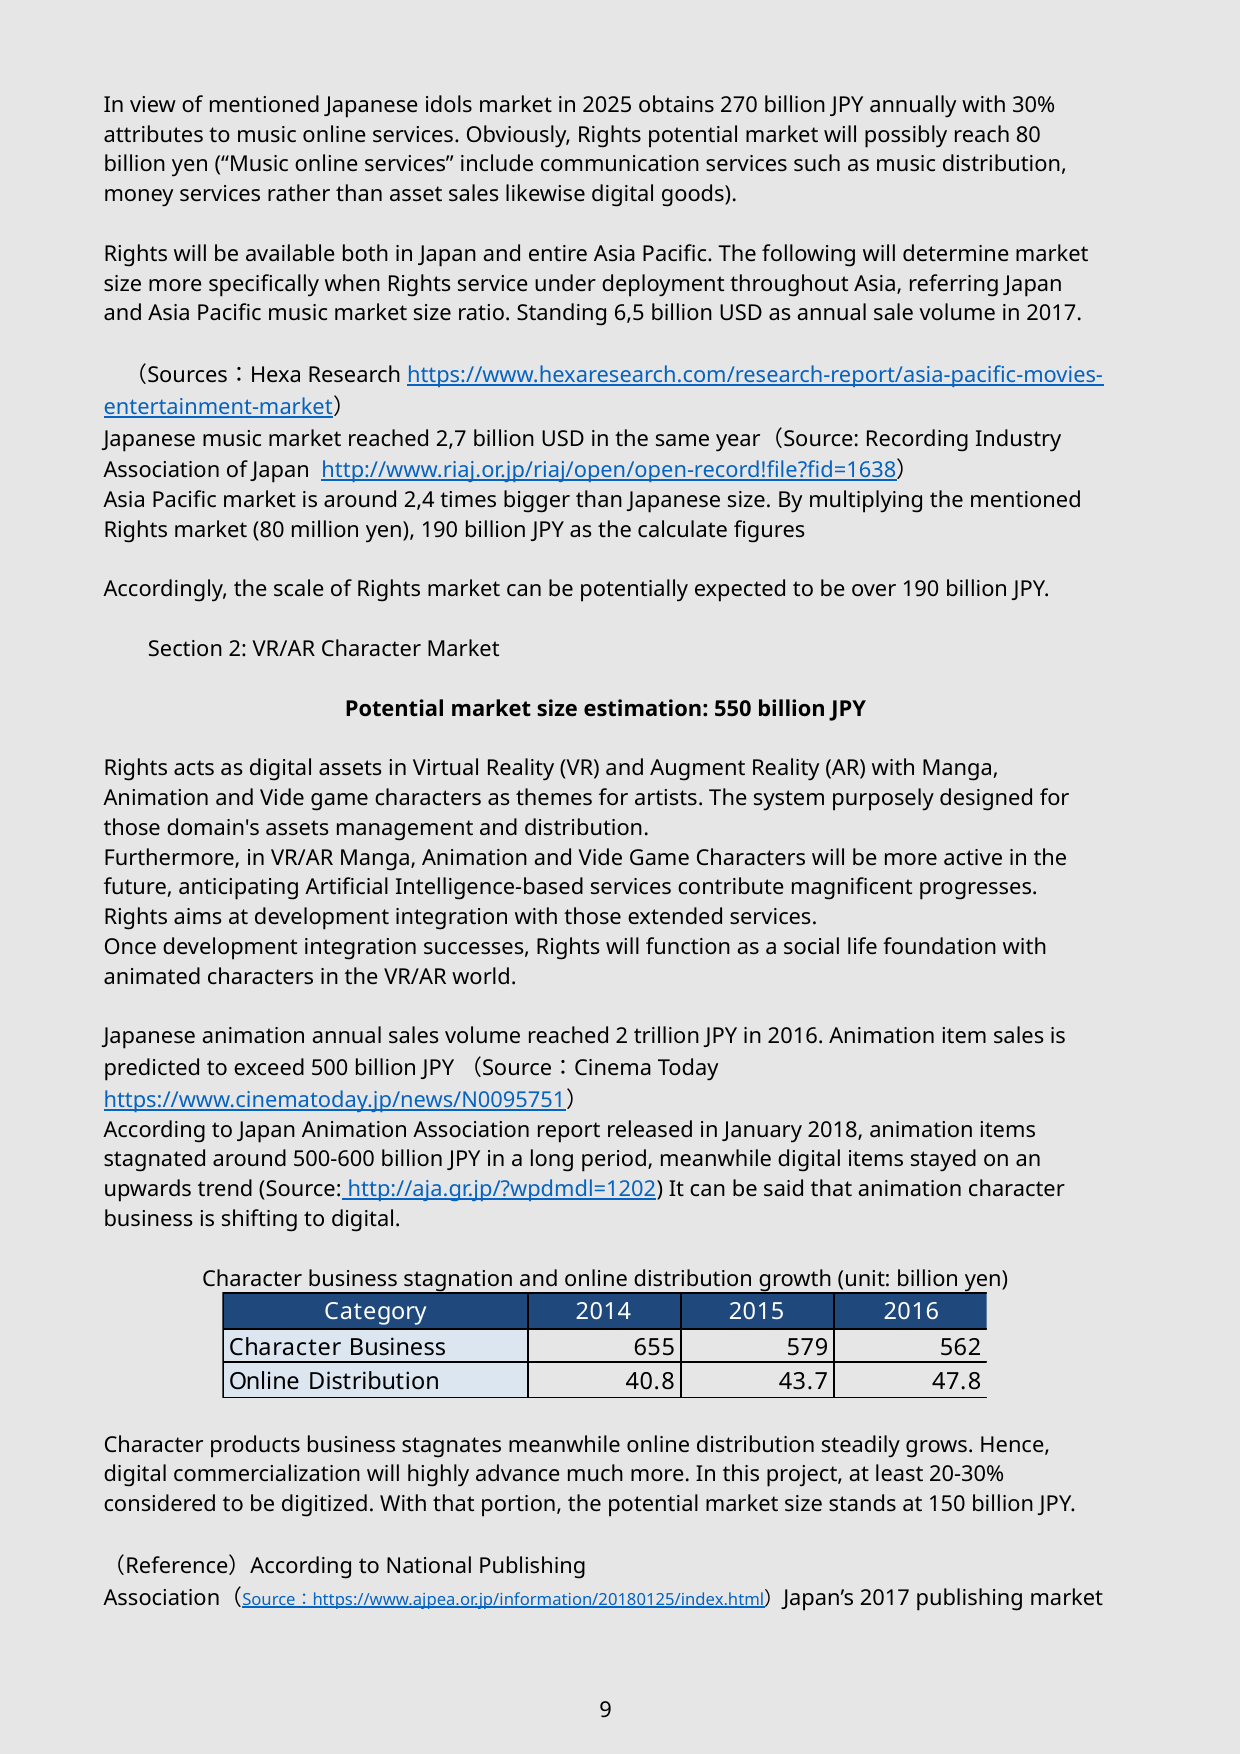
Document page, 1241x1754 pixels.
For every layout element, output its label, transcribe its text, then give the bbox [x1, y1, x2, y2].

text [103, 1548, 1107, 1611]
text Once development integration successes, Rights will function as a social life foundation with animated characters in the VR/AR world. [103, 931, 1107, 991]
text Asia Pacific market is around 2,4 times bigger than Japanese size. By multiplying the mentioned Rights market (80 million yen), 190 billion JPY as the calculate figures [103, 484, 1107, 544]
text Potential market size estimation: 550 billion JPY [103, 693, 1107, 722]
text Character products business stagnates meanwhile online distribution steadily grows. Hence, digital commercialization will highly advance much more. In this project, at least 20-30% considered to be digitized. With that portion, the potential market size stands at 150 billion JPY. [103, 1428, 1107, 1518]
text Japanese music market reached 2,7 billion USD in the same year（Source: Recording Industry Association of Japan http://www.riaj.or.jp/riaj/open/open-record!file?fid=1638） [103, 421, 1107, 484]
text According to Japan Animation Association report released in January 2018, animation items stagnated around 500-600 billion JPY in a long period, meanwhile digital items stayed on an upwards trend (Source: http://aja.gr.jp/?wpdmdl=1202) It can be said that animation character business is shifting to digital. [103, 1114, 1107, 1233]
text Character business stagnation and online distribution growth (unit: billion yen) [103, 1263, 1107, 1292]
text Furthermore, in VR/AR Manga, Animation and Vide Game Characters will be more active in the future, anticipating Artificial Intelligence-based services contribute magnificent progresses. Rights aims at development integration with those extended services. [103, 842, 1107, 931]
text Rights acts as digital assets in Virtual Reality (VR) and Augment Reality (AR) with Manga, Animation and Vide game characters as themes for artists. The system purposely designed for those domain's assets management and distribution. [103, 752, 1107, 842]
text Rights will be available both in Japan and entire Asia Pacific. The following will determine market size more specifically when Rights service under deployment throughout Asia, referring Japan and Asia Pacific music market size ratio. Standing 6,5 billion USD as annual sale volume in 2017. （Sources：Hexa Research https://www.hexaresearch.com/research-report/asia-pacific-movies-entertainment-market） [103, 238, 1107, 421]
text Japanese animation annual sales volume reached 2 trillion JPY in 2016. Animation item sales is predicted to exceed 500 billion JPY （Source：Cinema Today https://www.cinematoday.jp/news/N0095751） [103, 1020, 1107, 1114]
text In view of mentioned Japanese idols market in 2025 obtains 270 billion JPY annually with 30% attributes to music online services. Obviously, Rights potential market will possibly reach 80 billion yen (“Music online services” include communication services such as music distribution, money services rather than asset sales likewise digital goods). [103, 89, 1107, 208]
text Accordingly, the scale of Rights market can be potentially expected to be over 190 billion JPY. [103, 573, 1107, 603]
subtitle Section 2: VR/AR Character Market [148, 633, 1107, 663]
